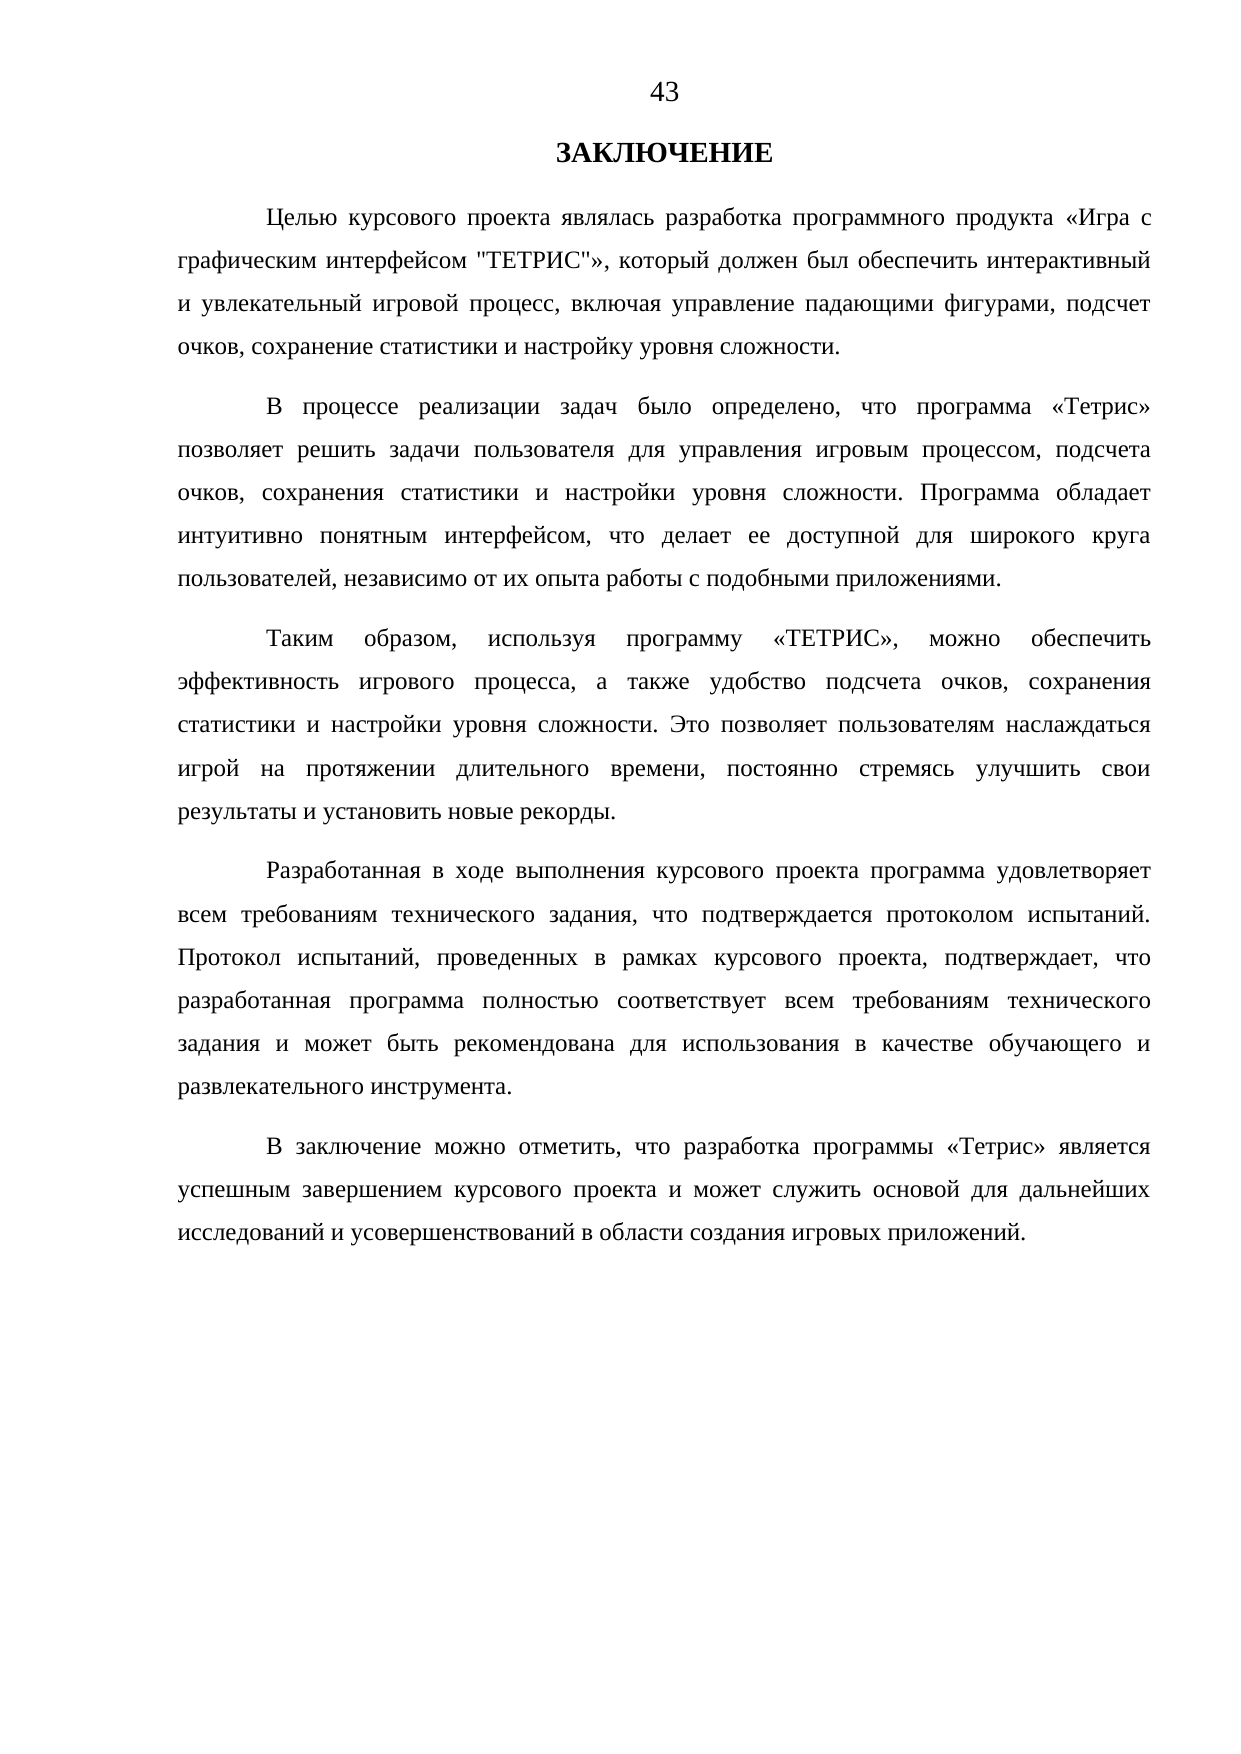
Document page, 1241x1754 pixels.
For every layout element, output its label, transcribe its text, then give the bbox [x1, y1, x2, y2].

text Целью курсового проекта являлась разработка программного продукта «Игра с графическим интерфейсом "ТЕТРИС"», который должен был обеспечить интерактивный и увлекательный игровой процесс, включая управление падающими фигурами, подсчет очков, сохранение статистики и настройку уровня сложности. [177, 202, 1152, 360]
text В процессе реализации задач было определено, что программа «Тетрис» позволяет решить задачи пользователя для управления игровым процессом, подсчета очков, сохранения статистики и настройки уровня сложности. Программа обладает интуитивно понятным интерфейсом, что делает ее доступной для широкого круга пользователей, независимо от их опыта работы с подобными приложениями. [177, 391, 1152, 592]
subtitle Заключение [177, 135, 1152, 168]
text Разработанная в ходе выполнения курсового проекта программа удовлетворяет всем требованиям технического задания, что подтверждается протоколом испытаний. Протокол испытаний, проведенных в рамках курсового проекта, подтверждает, что разработанная программа полностью соответствует всем требованиям технического задания и может быть рекомендована для использования в качестве обучающего и развлекательного инструмента. [177, 856, 1152, 1100]
text Таким образом, используя программу «ТЕТРИС», можно обеспечить эффективность игрового процесса, а также удобство подсчета очков, сохранения статистики и настройки уровня сложности. Это позволяет пользователям наслаждаться игрой на протяжении длительного времени, постоянно стремясь улучшить свои результаты и установить новые рекорды. [177, 623, 1152, 824]
text В заключение можно отметить, что разработка программы «Тетрис» является успешным завершением курсового проекта и может служить основой для дальнейших исследований и усовершенствований в области создания игровых приложений. [177, 1131, 1152, 1246]
